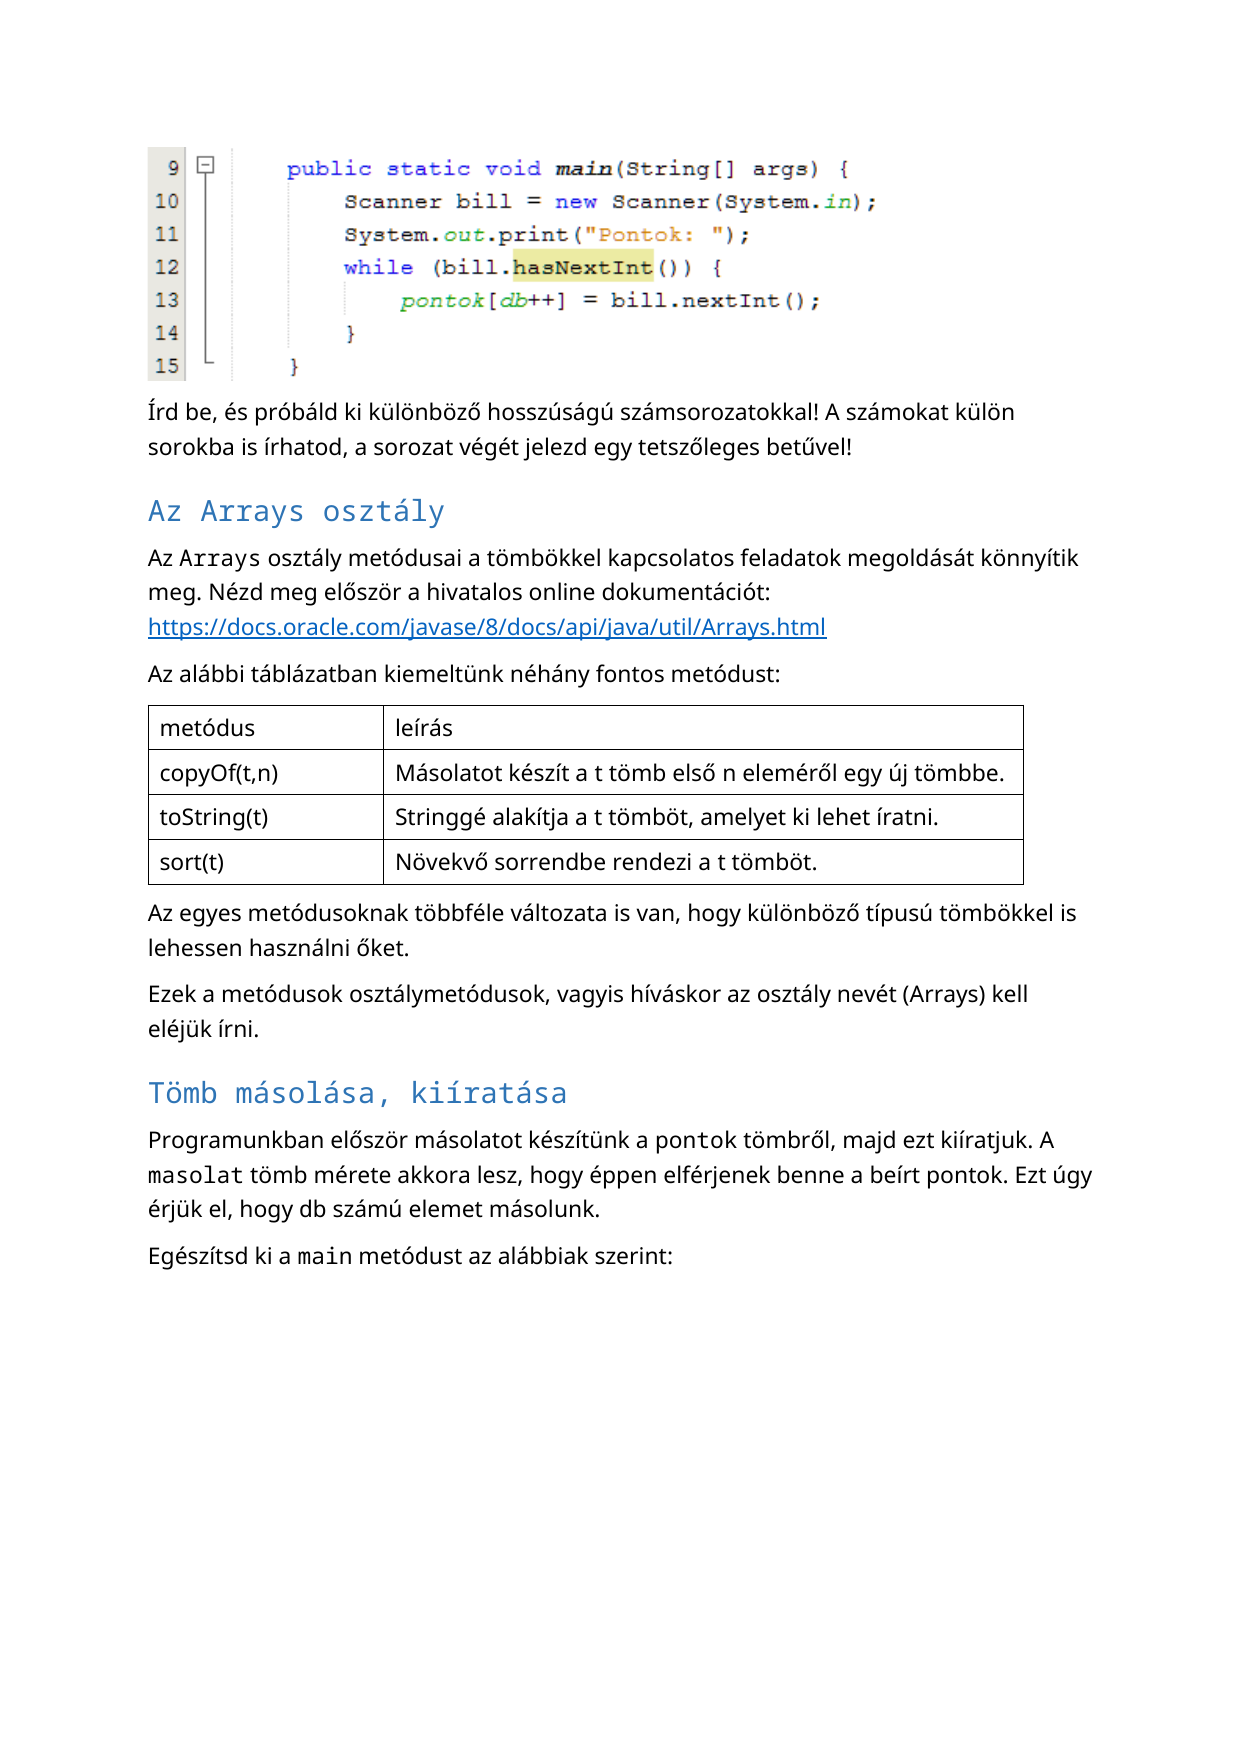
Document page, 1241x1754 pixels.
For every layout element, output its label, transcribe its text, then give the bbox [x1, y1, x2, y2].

table_header metódus [149, 706, 383, 749]
text Az Arrays osztály metódusai a tömbökkel kapcsolatos feladatok megoldását könnyítik meg. Nézd meg először a hivatalos online dokumentációt: https://docs.oracle.com/javase/8/docs/api/java/util/Arrays.html [148, 542, 1093, 642]
text Ezek a metódusok osztálymetódusok, vagyis híváskor az osztály nevét (Arrays) kell eléjük írni. [148, 978, 1093, 1044]
text Írd be, és próbáld ki különböző hosszúságú számsorozatokkal! A számokat külön sorokba is írhatod, a sorozat végét jelezd egy tetszőleges betűvel! [148, 396, 1093, 462]
text Az alábbi táblázatban kiemeltünk néhány fontos metódust: [148, 658, 1093, 689]
subtitle Tömb másolása, kiíratása [148, 1072, 1093, 1112]
table_cell sort(t) [149, 840, 383, 884]
table_cell copyOf(t,n) [149, 750, 383, 794]
picture [147, 147, 889, 381]
text Egészítsd ki a main metódust az alábbiak szerint: [148, 1240, 1093, 1271]
text Az egyes metódusoknak többféle változata is van, hogy különböző típusú tömbökkel is lehessen használni őket. [148, 897, 1093, 963]
table_header leírás [384, 706, 1023, 749]
text Programunkban először másolatot készítünk a pontok tömbről, majd ezt kiíratjuk. A masolat tömb mérete akkora lesz, hogy éppen elférjenek benne a beírt pontok. Ezt úgy érjük el, hogy db számú elemet másolunk. [148, 1124, 1093, 1224]
table_cell toString(t) [149, 795, 383, 839]
table_cell Növekvő sorrendbe rendezi a t tömböt. [384, 840, 1023, 884]
subtitle Az Arrays osztály [148, 490, 1093, 529]
table_cell Másolatot készít a t tömb első n eleméről egy új tömbbe. [384, 750, 1023, 794]
table_cell Stringgé alakítja a t tömböt, amelyet ki lehet íratni. [384, 795, 1023, 839]
